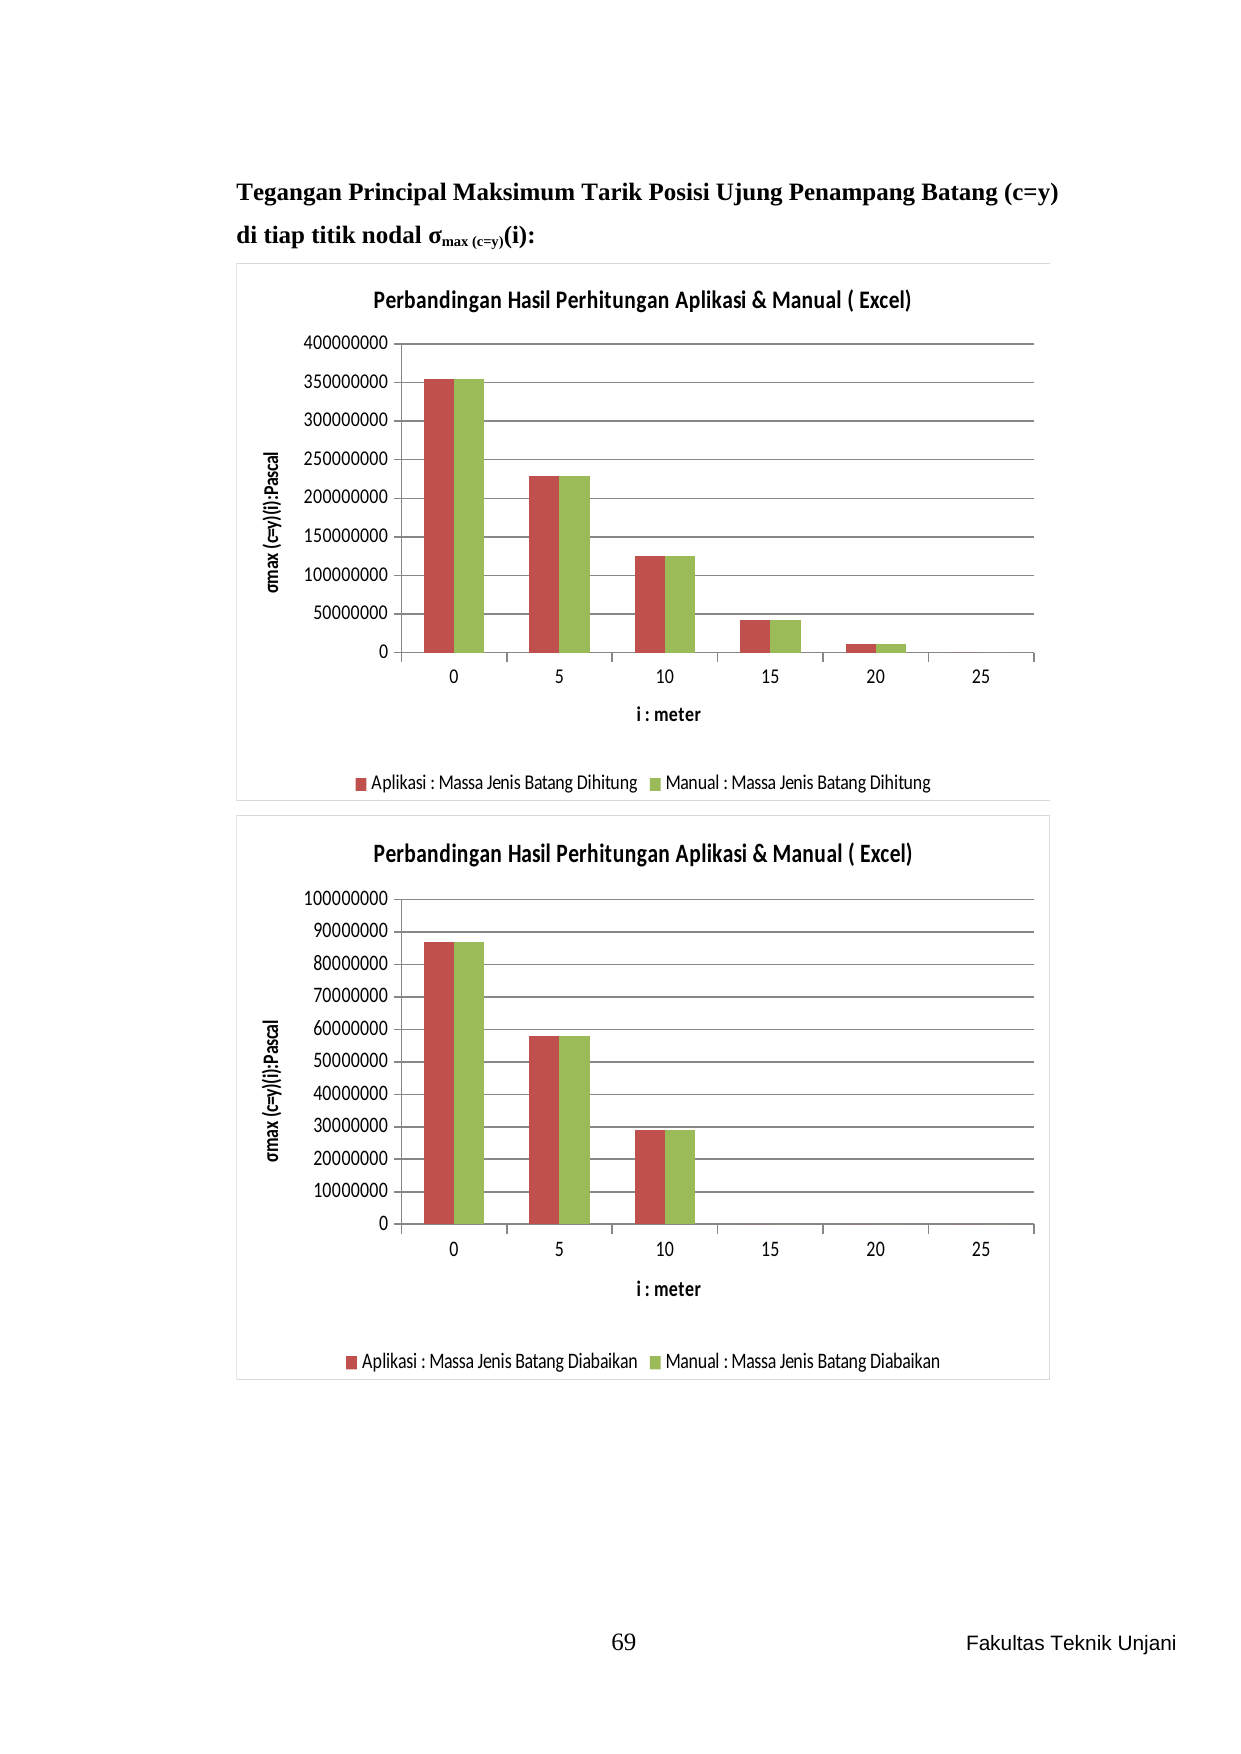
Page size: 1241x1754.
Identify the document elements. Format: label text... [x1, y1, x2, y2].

text Tegangan Principal Maksimum Tarik Posisi Ujung Penampang Batang (c=y) di tiap titik nodal σmax (c=y)(i): [236, 177, 1063, 249]
